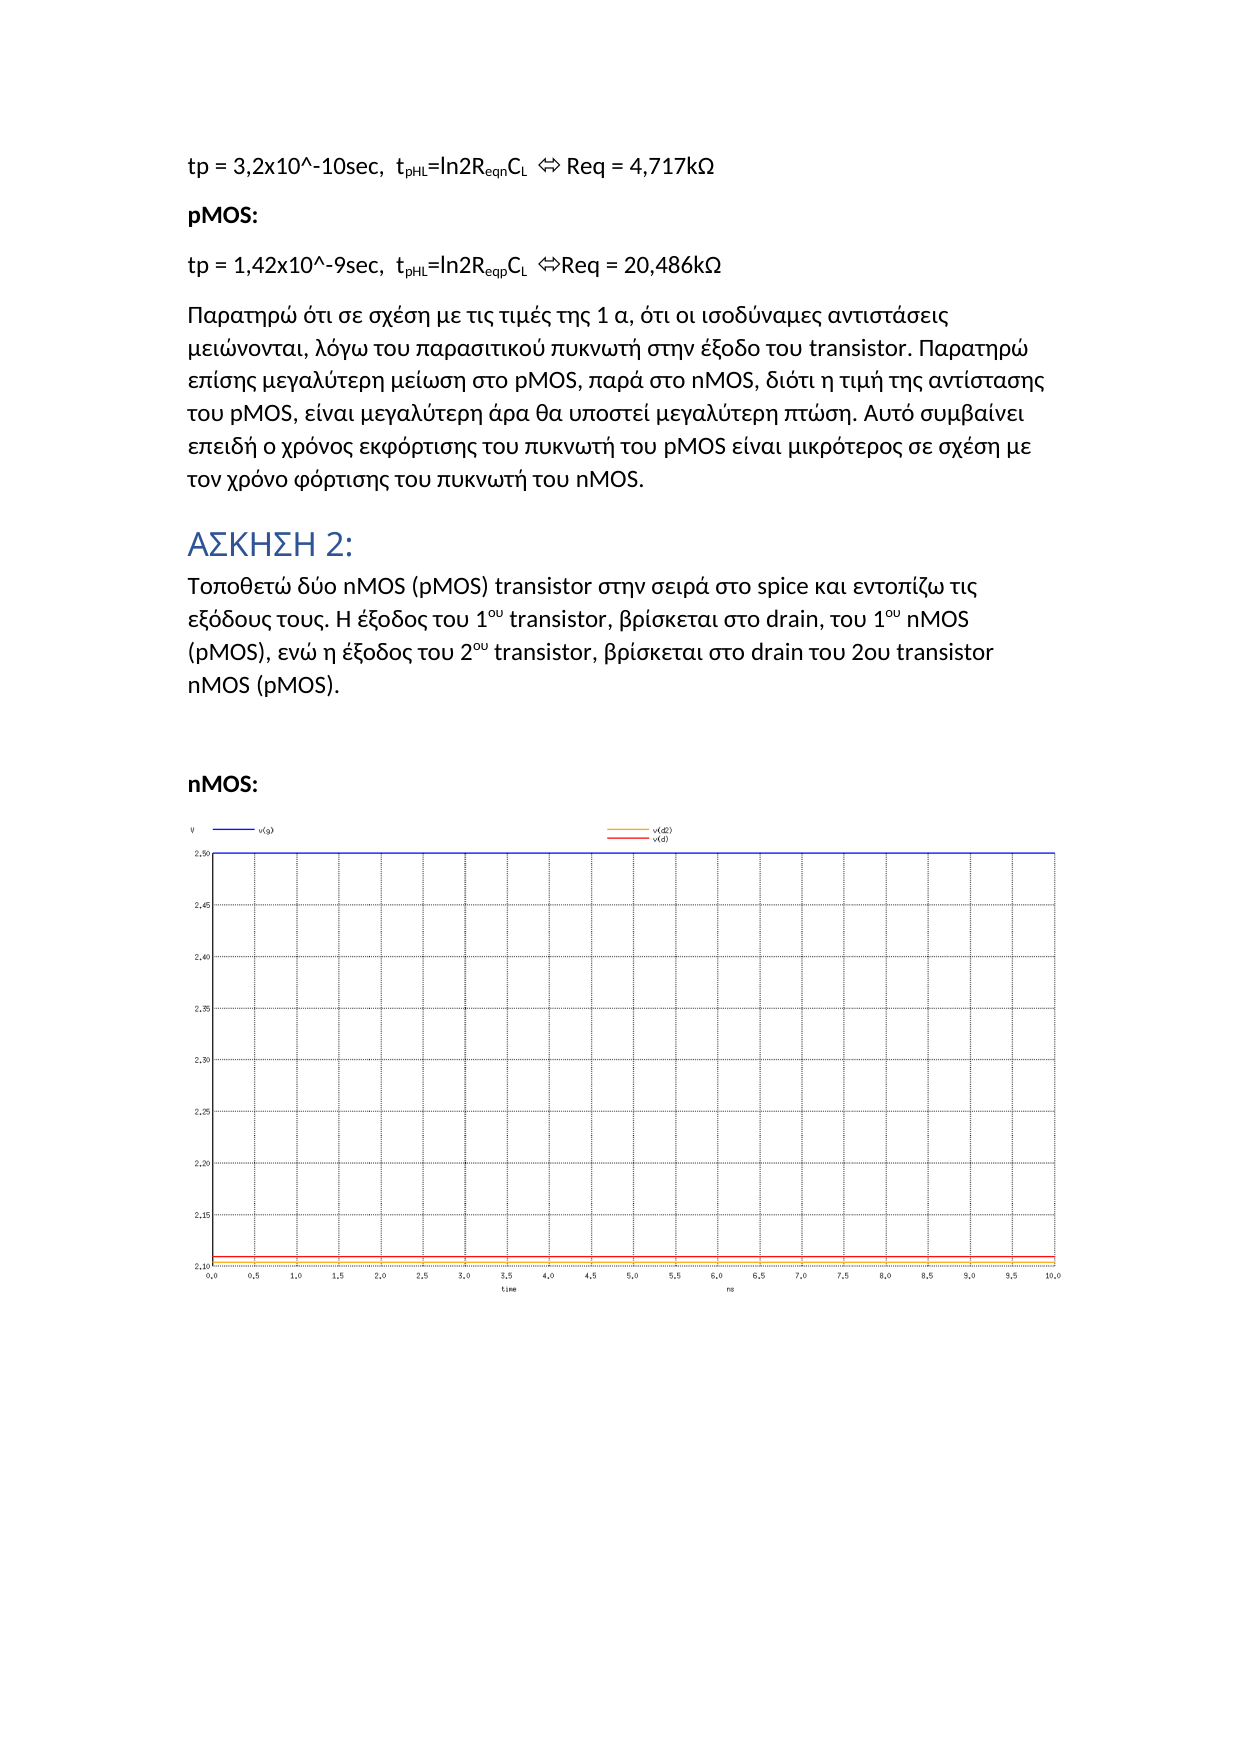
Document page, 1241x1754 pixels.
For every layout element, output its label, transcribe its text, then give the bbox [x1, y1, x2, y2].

text nMOS: [187, 768, 1053, 799]
text tp = 3,2x10^-10sec, tpHL=ln2ReqnCL Req = 4,717kΩ [187, 150, 1053, 181]
text Τοποθετώ δύο nMOS (pMOS) transistor στην σειρά στο spice και εντοπίζω τις εξόδους τους. Η έξοδος του 1ου transistor, βρίσκεται στο drain, του 1ου nMOS (pMOS), ενώ η έξοδος του 2ου transistor, βρίσκεται στο drain του 2ου transistor nMOS (pMOS). [187, 570, 1053, 699]
text pMOS: [187, 199, 1053, 230]
text tp = 1,42x10^-9sec, tpHL=ln2ReqpCL Req = 20,486kΩ [187, 249, 1053, 280]
picture [187, 817, 1084, 1293]
subtitle ΑΣΚΗΣΗ 2: [187, 521, 1053, 567]
text Παρατηρώ ότι σε σχέση με τις τιμές της 1 α, ότι οι ισοδύναμες αντιστάσεις μειώνονται, λόγω του παρασιτικού πυκνωτή στην έξοδο του transistor. Παρατηρώ επίσης μεγαλύτερη μείωση στο pMOS, παρά στο nMOS, διότι η τιμή της αντίστασης του pMOS, είναι μεγαλύτερη άρα θα υποστεί μεγαλύτερη πτώση. Αυτό συμβαίνει επειδή ο χρόνος εκφόρτισης του πυκνωτή του pMOS είναι μικρότερος σε σχέση με τον χρόνο φόρτισης του πυκνωτή του nMOS. [187, 299, 1053, 494]
